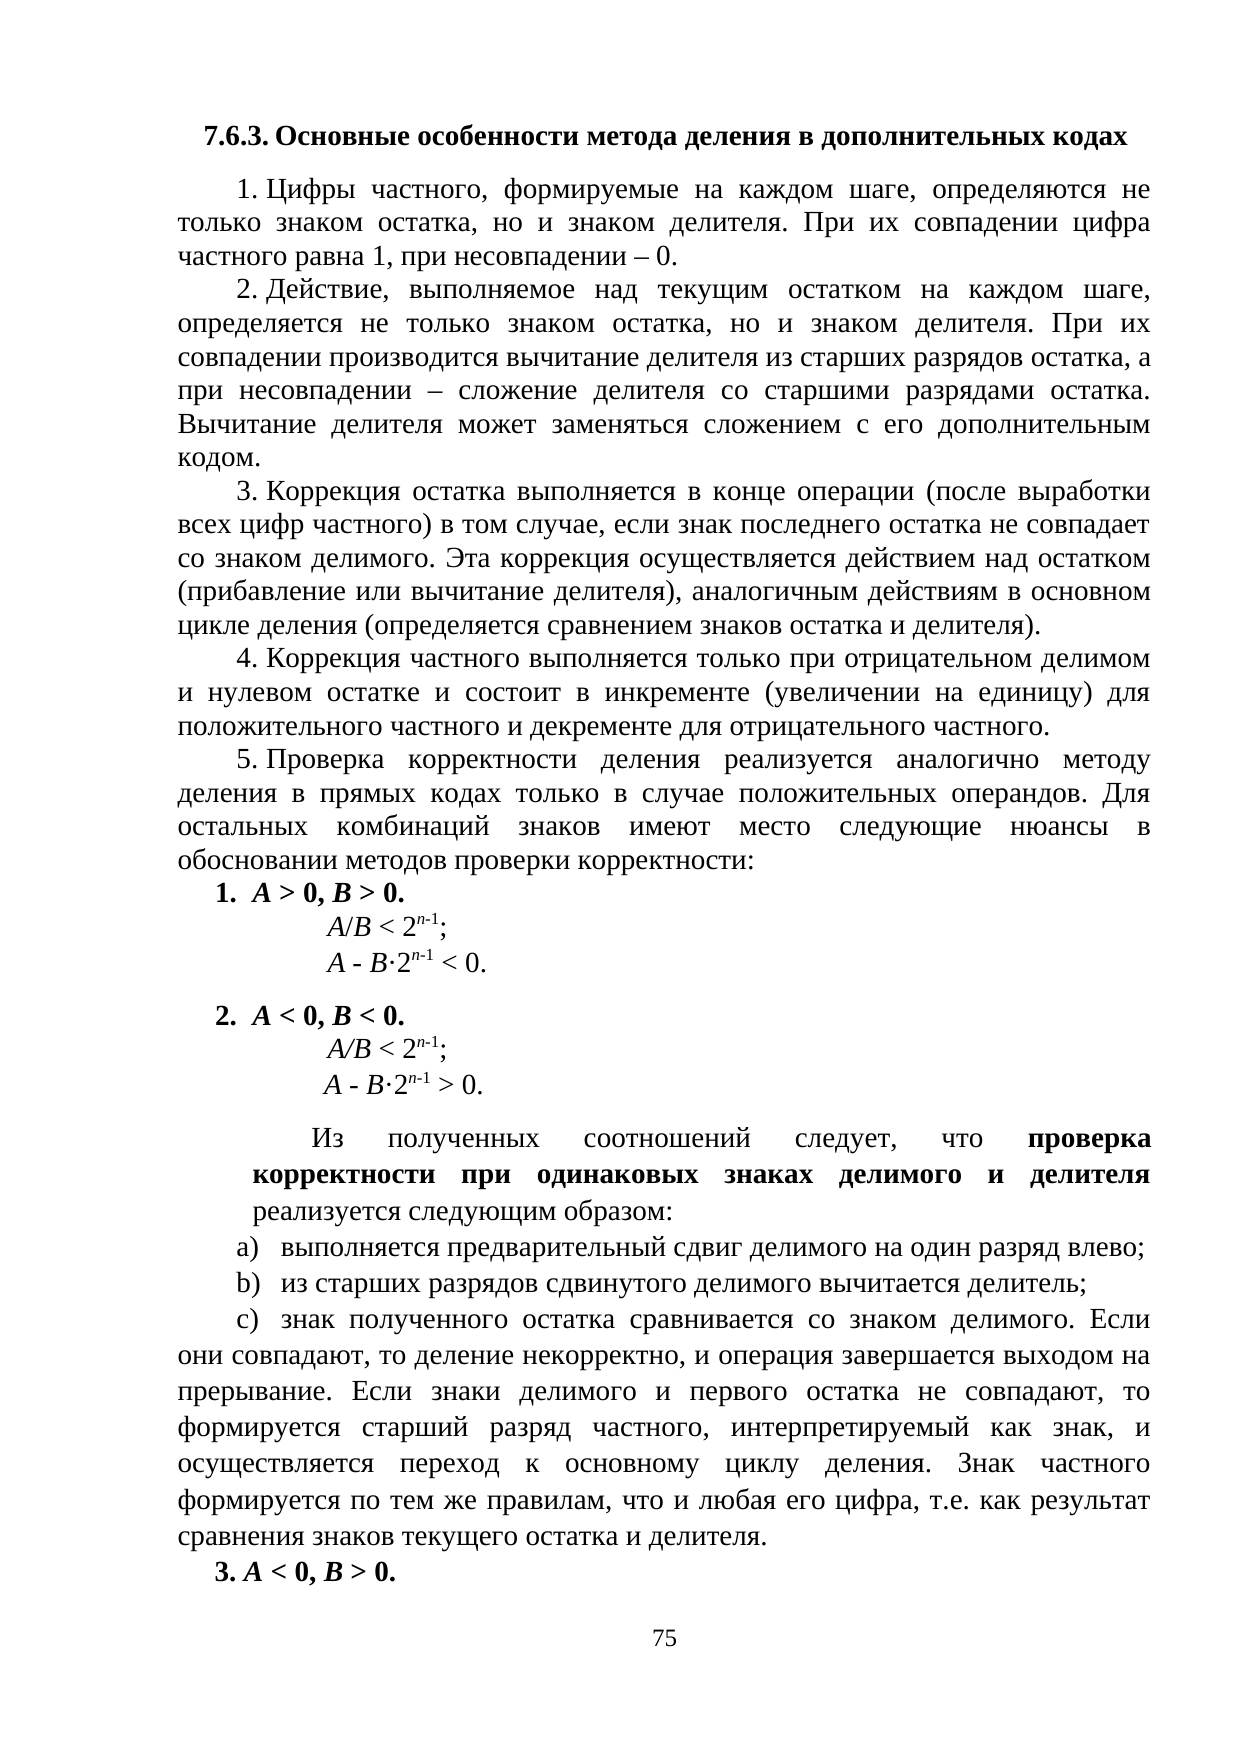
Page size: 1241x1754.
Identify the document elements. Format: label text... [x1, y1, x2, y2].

list Коррекция частного выполняется только при отрицательном делимом и нулевом остатке и состоит в инкременте (увеличении на единицу) для положительного частного и декременте для отрицательного частного. [177, 641, 1152, 741]
list знак полученного остатка сравнивается со знаком делимого. Если они совпадают, то деление некорректно, и операция завершается выходом на прерывание. Если знаки делимого и первого остатка не совпадают, то формируется старший разряд частного, интерпретируемый как знак, и осуществляется переход к основному циклу деления. Знак частного формируется по тем же правилам, что и любая его цифра, т.е. как результат сравнения знаков текущего остатка и делителя. [177, 1301, 1152, 1551]
list A - B·2n-1 < 0. [327, 945, 1152, 978]
list A/B < 2n-1; [327, 1031, 1152, 1065]
list Основные особенности метода деления в дополнительных кодах [177, 118, 1152, 152]
list Проверка корректности деления реализуется аналогично методу деления в прямых кодах только в случае положительных операндов. Для остальных комбинаций знаков имеют место следующие нюансы в обосновании методов проверки корректности: [177, 741, 1152, 875]
text A - B·2n-1 > 0. [251, 1067, 1152, 1101]
list выполняется предварительный сдвиг делимого на один разряд влево; [177, 1229, 1152, 1262]
list Цифры частного, формируемые на каждом шаге, определяются не только знаком остатка, но и знаком делителя. При их совпадении цифра частного равна 1, при несовпадении – 0. [177, 171, 1152, 272]
text Из полученных соотношений следует, что проверка корректности при одинаковых знаках делимого и делителя реализуется следующим образом: [252, 1120, 1152, 1226]
list Действие, выполняемое над текущим остатком на каждом шаге, определяется не только знаком остатка, но и знаком делителя. При их совпадении производится вычитание делителя из старших разрядов остатка, а при несовпадении – сложение делителя со старшими разрядами остатка. Вычитание делителя может заменяться сложением с его дополнительным кодом. [177, 272, 1152, 473]
text 3. A < 0, B > 0. [214, 1554, 1152, 1588]
list А > 0, B > 0. [215, 875, 1152, 909]
list A/B < 2n-1; [327, 909, 1152, 942]
list А < 0, B < 0. [215, 998, 1152, 1031]
list из старших разрядов сдвинутого делимого вычитается делитель; [177, 1265, 1152, 1298]
list Коррекция остатка выполняется в конце операции (после выработки всех цифр частного) в том случае, если знак последнего остатка не совпадает со знаком делимого. Эта коррекция осуществляется действием над остатком (прибавление или вычитание делителя), аналогичным действиям в основном цикле деления (определяется сравнением знаков остатка и делителя). [177, 473, 1152, 641]
